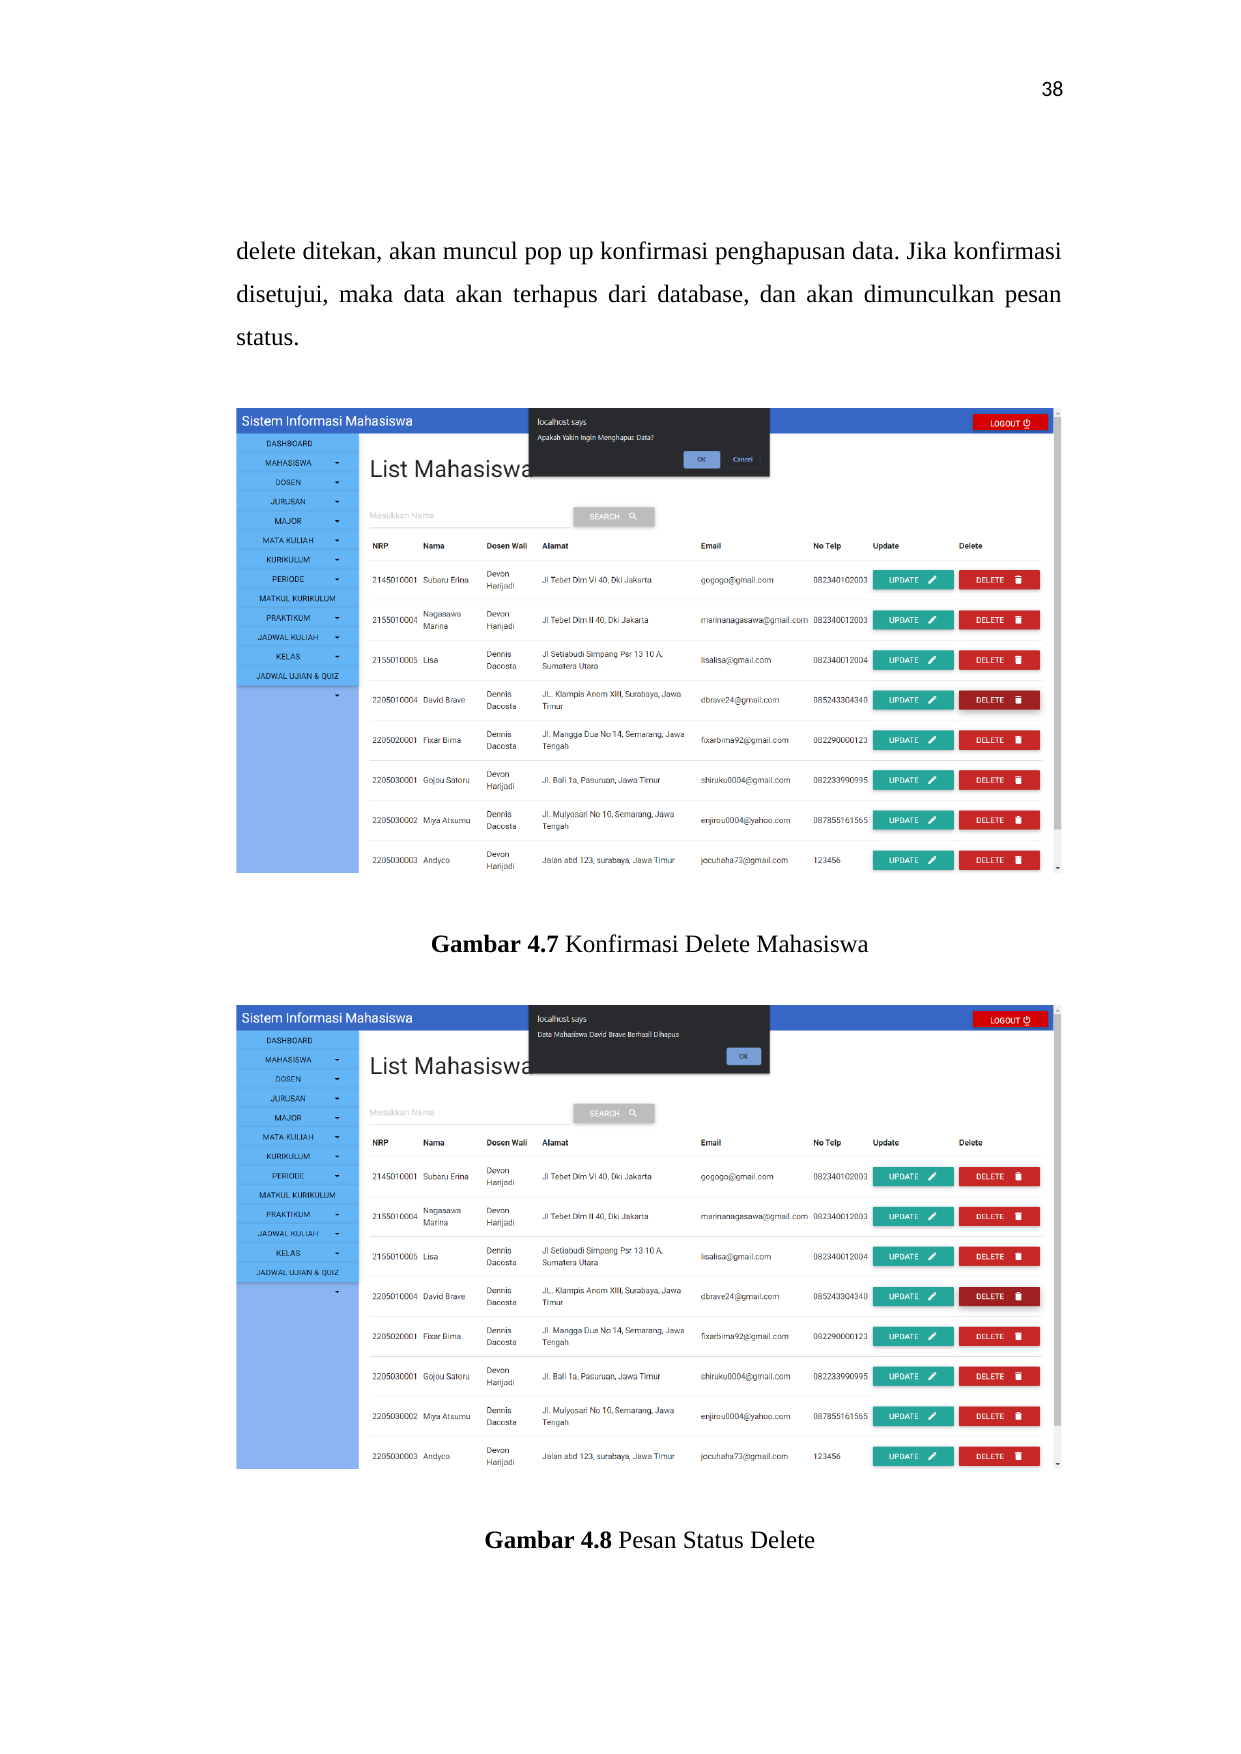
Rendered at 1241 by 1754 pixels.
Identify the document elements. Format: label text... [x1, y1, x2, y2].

text Gambar 4.8 Pesan Status Delete [236, 1525, 1063, 1554]
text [236, 236, 1063, 351]
picture [236, 408, 1062, 873]
picture [236, 1005, 1062, 1469]
text Gambar 4.7 Konfirmasi Delete Mahasiswa [236, 929, 1063, 958]
